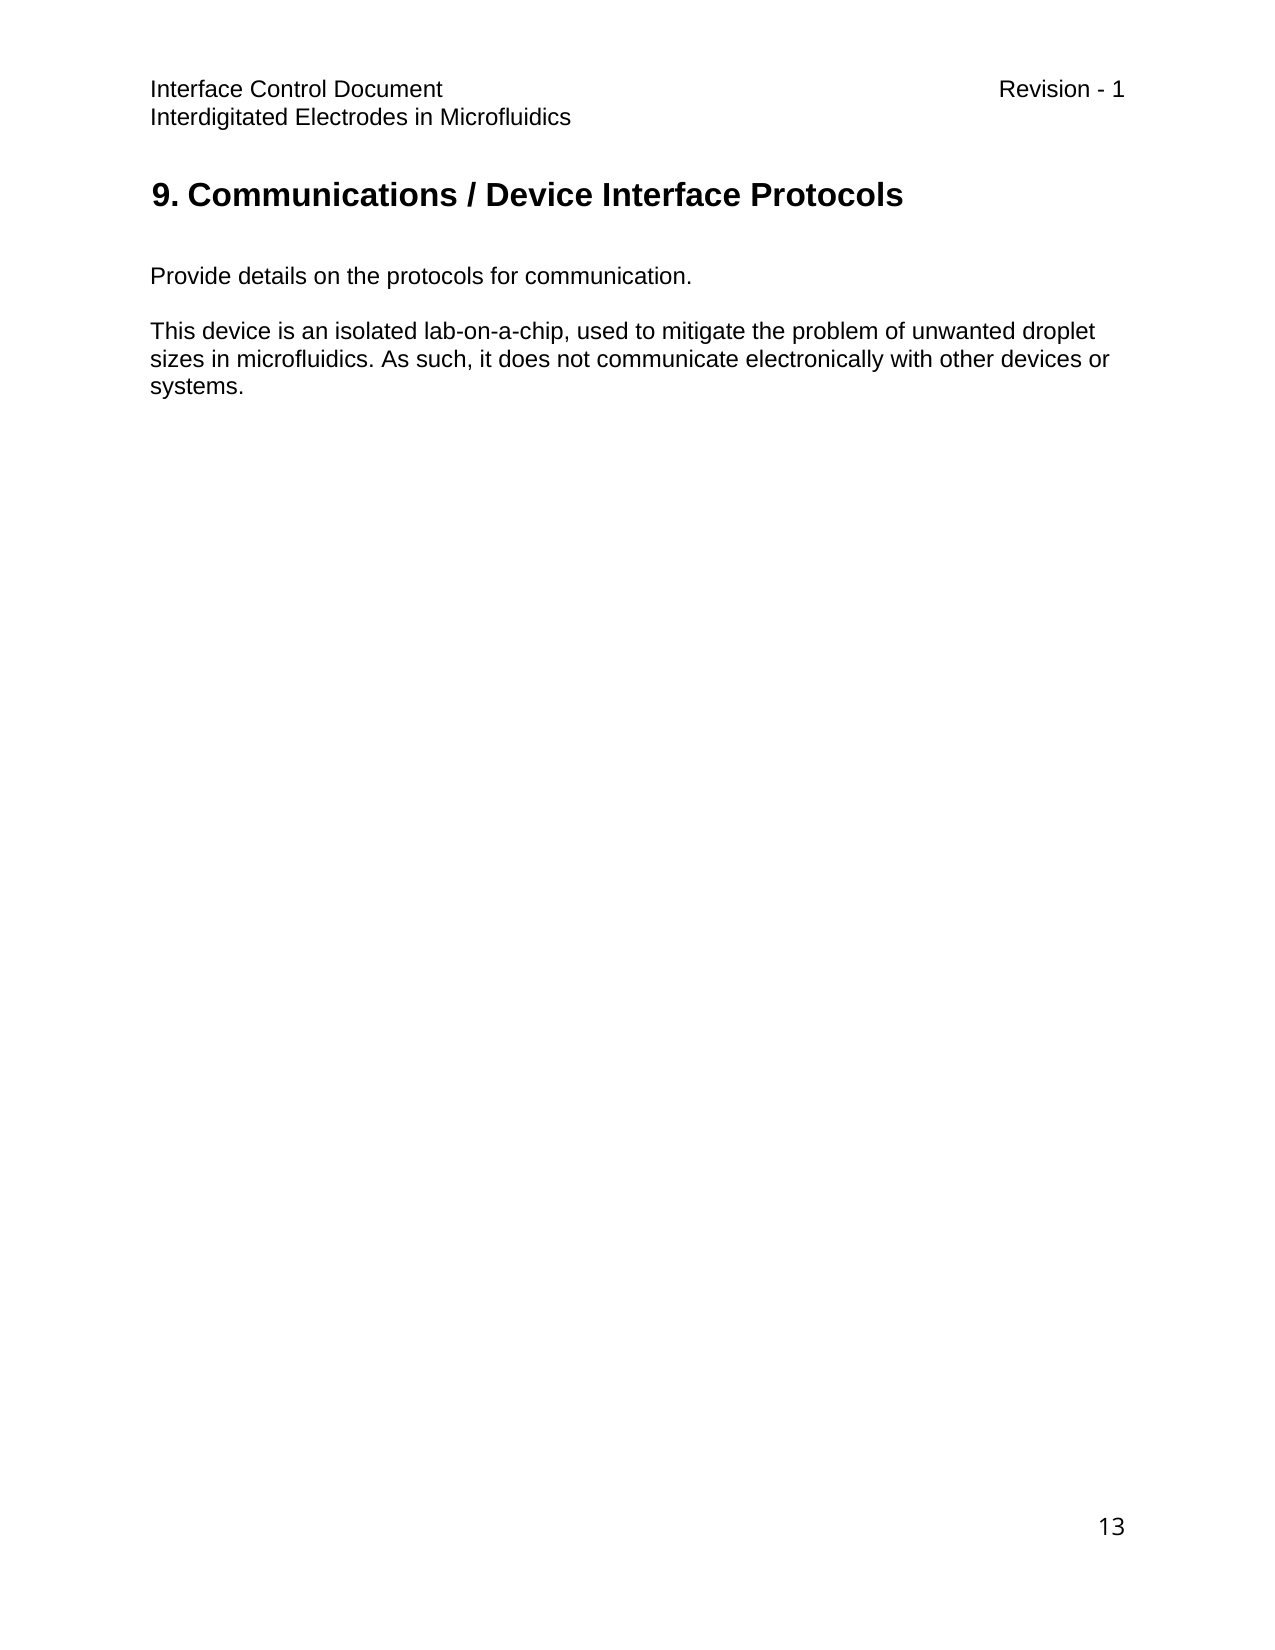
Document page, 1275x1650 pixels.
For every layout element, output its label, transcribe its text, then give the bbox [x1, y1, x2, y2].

text Provide details on the protocols for communication. [150, 262, 1125, 289]
text This device is an isolated lab-on-a-chip, used to mitigate the problem of unwanted droplet sizes in microfluidics. As such, it does not communicate electronically with other devices or systems. [150, 317, 1125, 400]
subtitle Communications / Device Interface Protocols [150, 175, 1125, 213]
